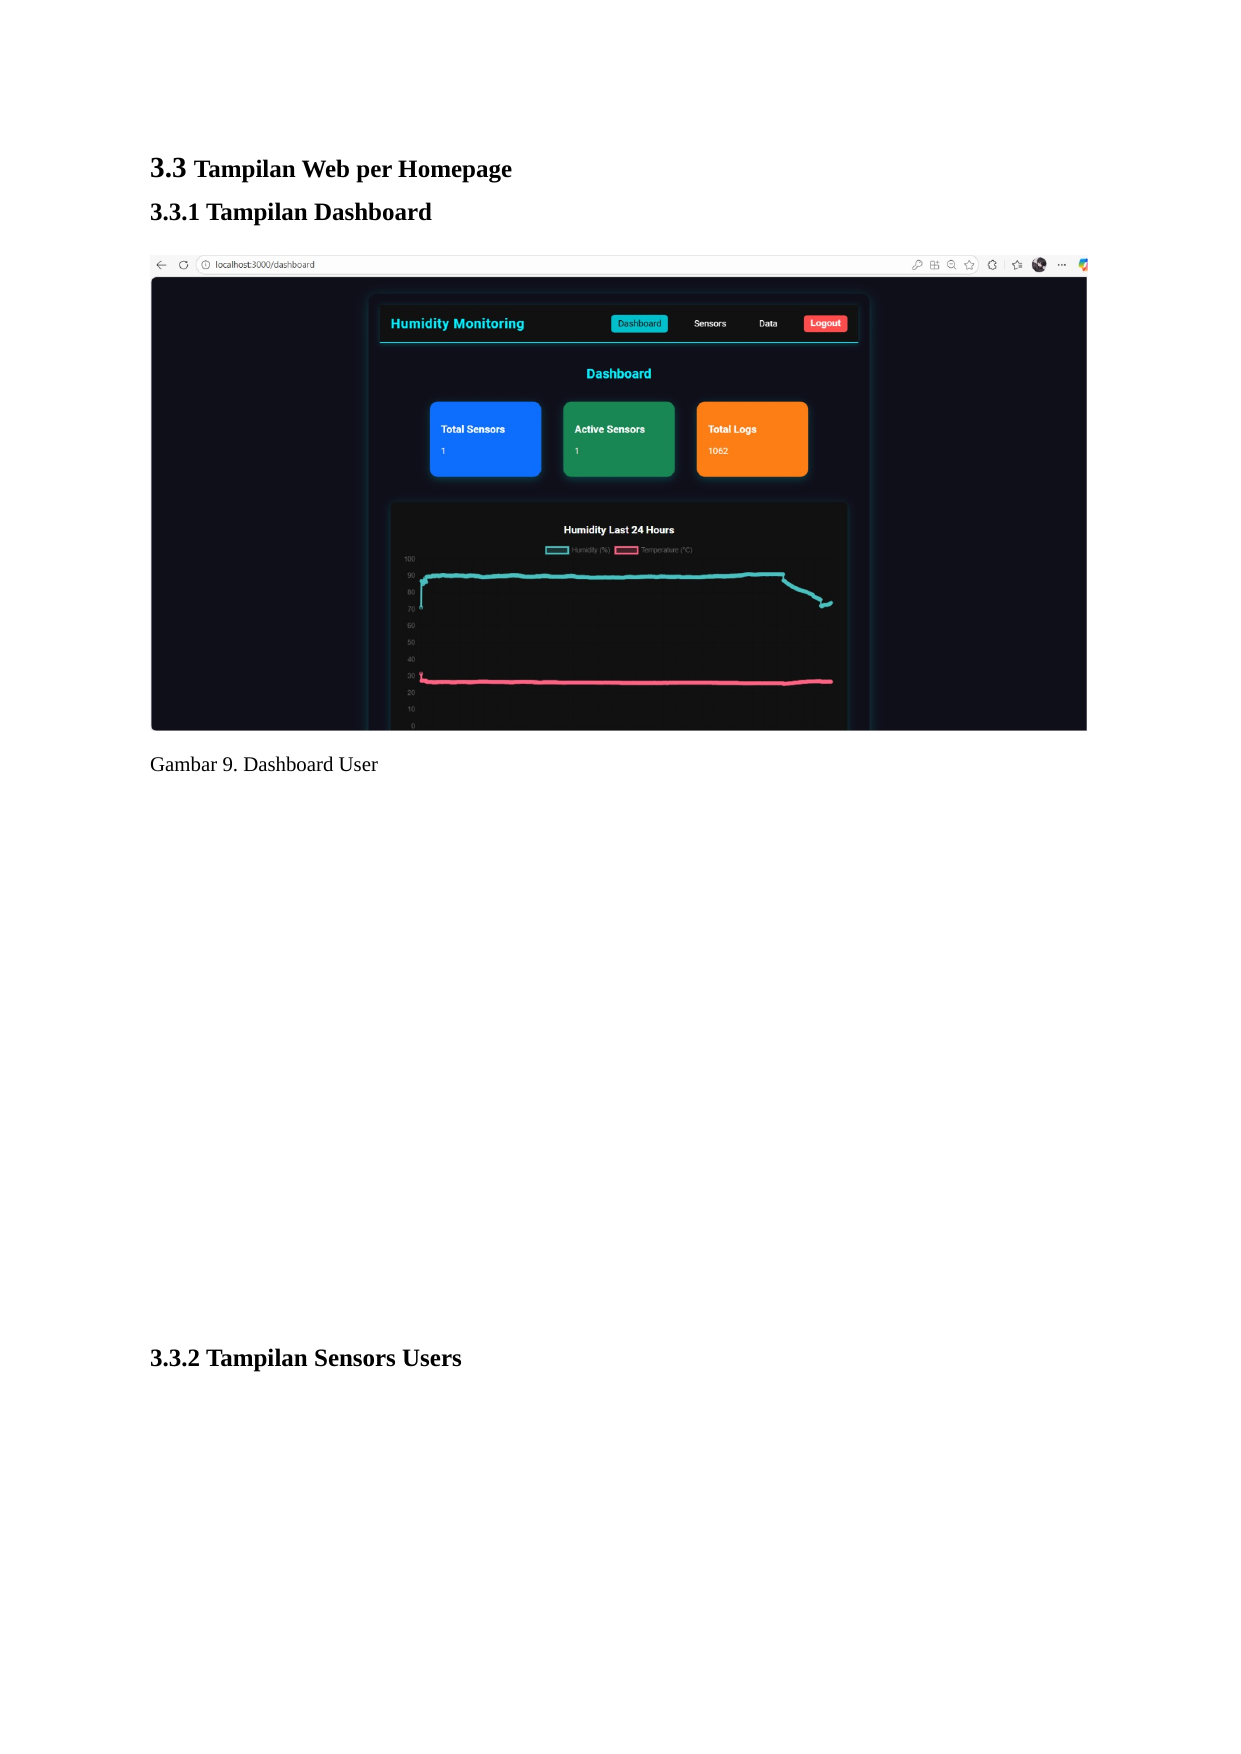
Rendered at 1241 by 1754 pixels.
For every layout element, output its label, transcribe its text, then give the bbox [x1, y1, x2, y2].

subtitle 3.3.2 Tampilan Sensors Users [150, 1343, 1090, 1372]
text Gambar 9. Dashboard User [150, 752, 1090, 776]
subtitle 3.3 Tampilan Web per Homepage [150, 150, 1090, 183]
picture [150, 255, 1088, 731]
subtitle 3.3.1 Tampilan Dashboard [150, 197, 1090, 226]
